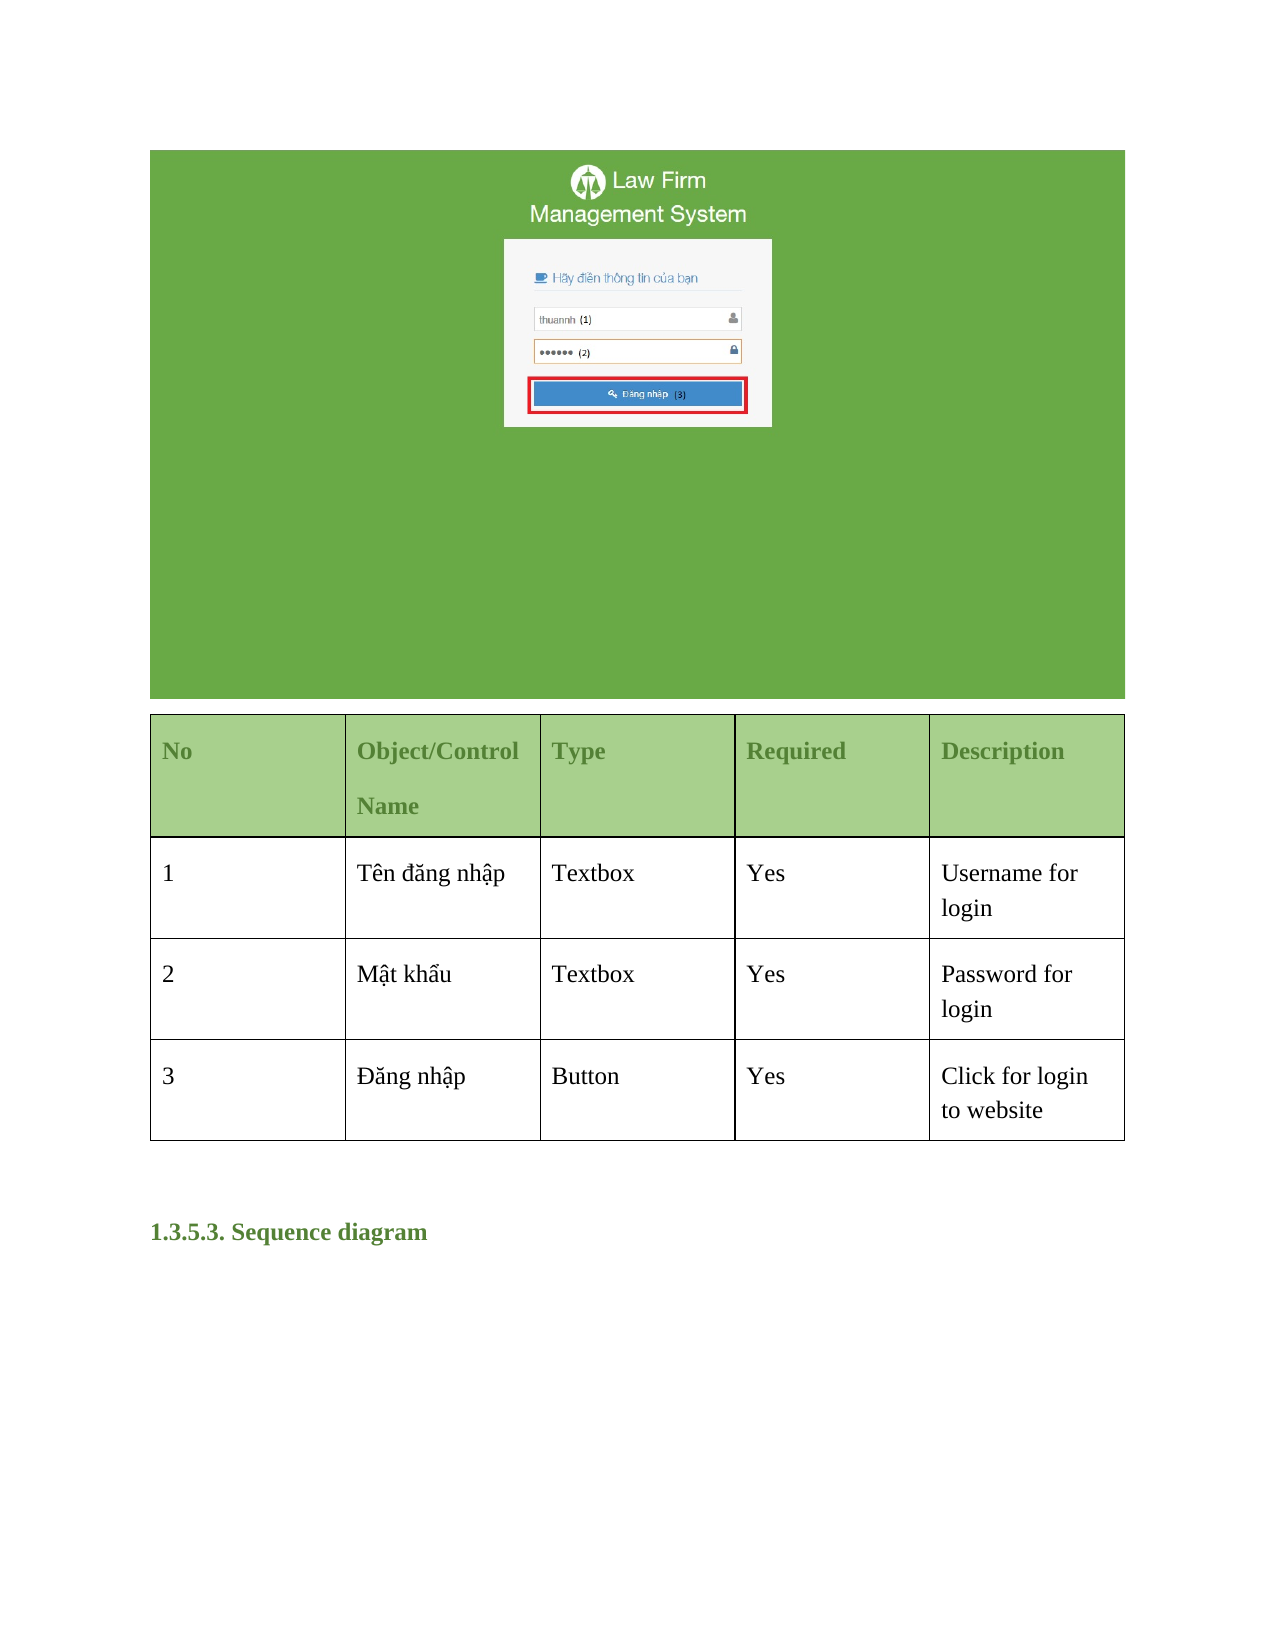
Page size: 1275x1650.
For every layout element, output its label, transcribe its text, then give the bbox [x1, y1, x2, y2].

subtitle Sequence diagram [150, 1217, 1125, 1246]
table_cell Password for login [930, 939, 1124, 1039]
table_cell Click for login to website [930, 1040, 1124, 1140]
table_cell 3 [151, 1040, 345, 1140]
table_cell Textbox [541, 838, 734, 938]
table_header Object/Control Name [346, 715, 540, 836]
table_cell Tên đăng nhập [346, 838, 540, 938]
table_header No [151, 715, 345, 836]
picture [150, 150, 1125, 699]
table_cell Mật khẩu [346, 939, 540, 1039]
table_cell Yes [736, 1040, 929, 1140]
table_cell Button [541, 1040, 734, 1140]
table_cell Username for login [930, 838, 1124, 938]
table_header Type [541, 715, 734, 836]
table_cell Yes [736, 939, 929, 1039]
table_cell Đăng nhập [346, 1040, 540, 1140]
table_header Description [930, 715, 1124, 836]
table_cell 1 [151, 838, 345, 938]
table_cell 2 [151, 939, 345, 1039]
table_cell Yes [736, 838, 929, 938]
table_header Required [736, 715, 929, 836]
table_cell Textbox [541, 939, 734, 1039]
